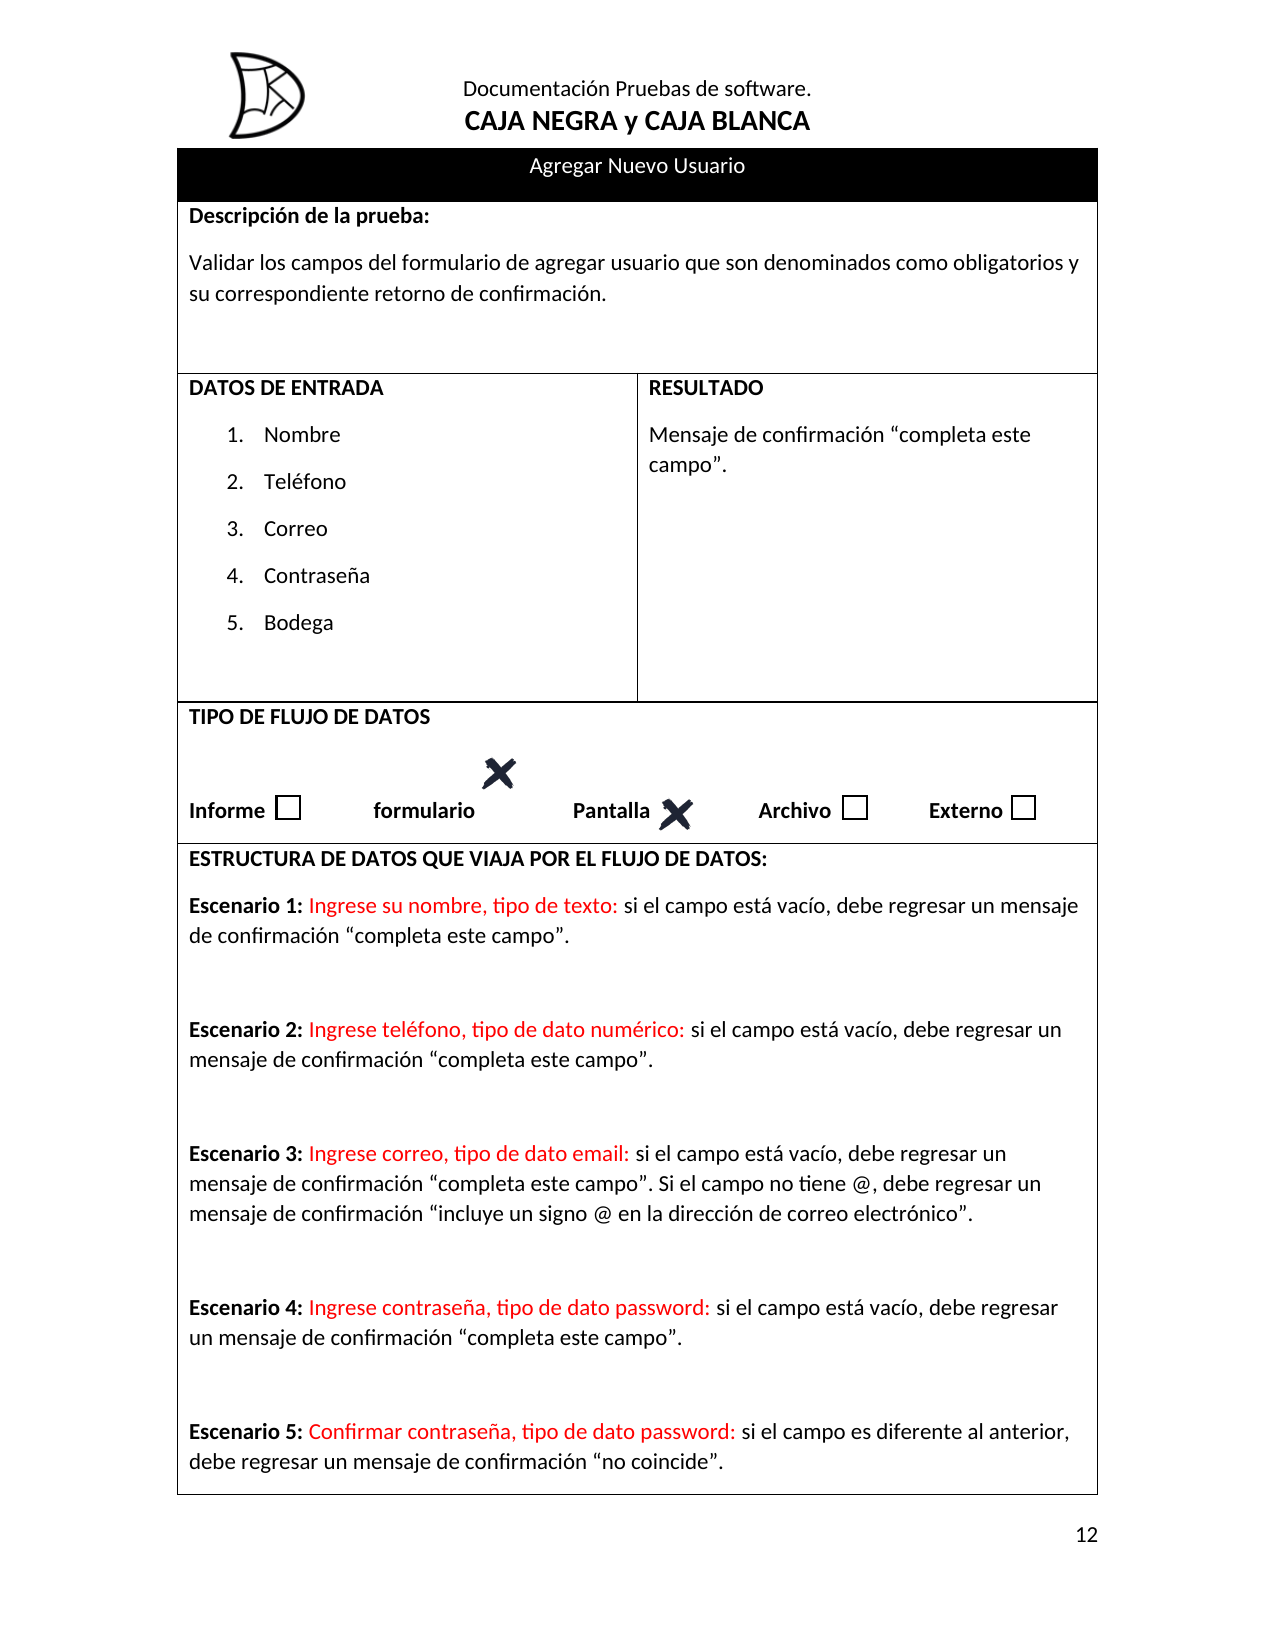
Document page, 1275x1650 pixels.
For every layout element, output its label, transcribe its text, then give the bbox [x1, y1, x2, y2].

picture [480, 755, 518, 791]
picture [222, 49, 309, 139]
table_cell TIPO DE FLUJO DE DATOS Informe formulario Pantalla Archivo Externo [178, 703, 1097, 843]
picture [657, 796, 695, 832]
table_cell RESULTADO Mensaje de confirmación “completa este campo”. [638, 374, 1097, 701]
table_cell Descripción de la prueba: Validar los campos del formulario de agregar usuario que son denominados como obligatorios y su correspondiente retorno de confirmación. [178, 202, 1097, 372]
table_cell DATOS DE ENTRADA Nombre Teléfono Correo Contraseña Bodega [178, 374, 637, 701]
table_header Agregar Nuevo Usuario [178, 149, 1097, 201]
